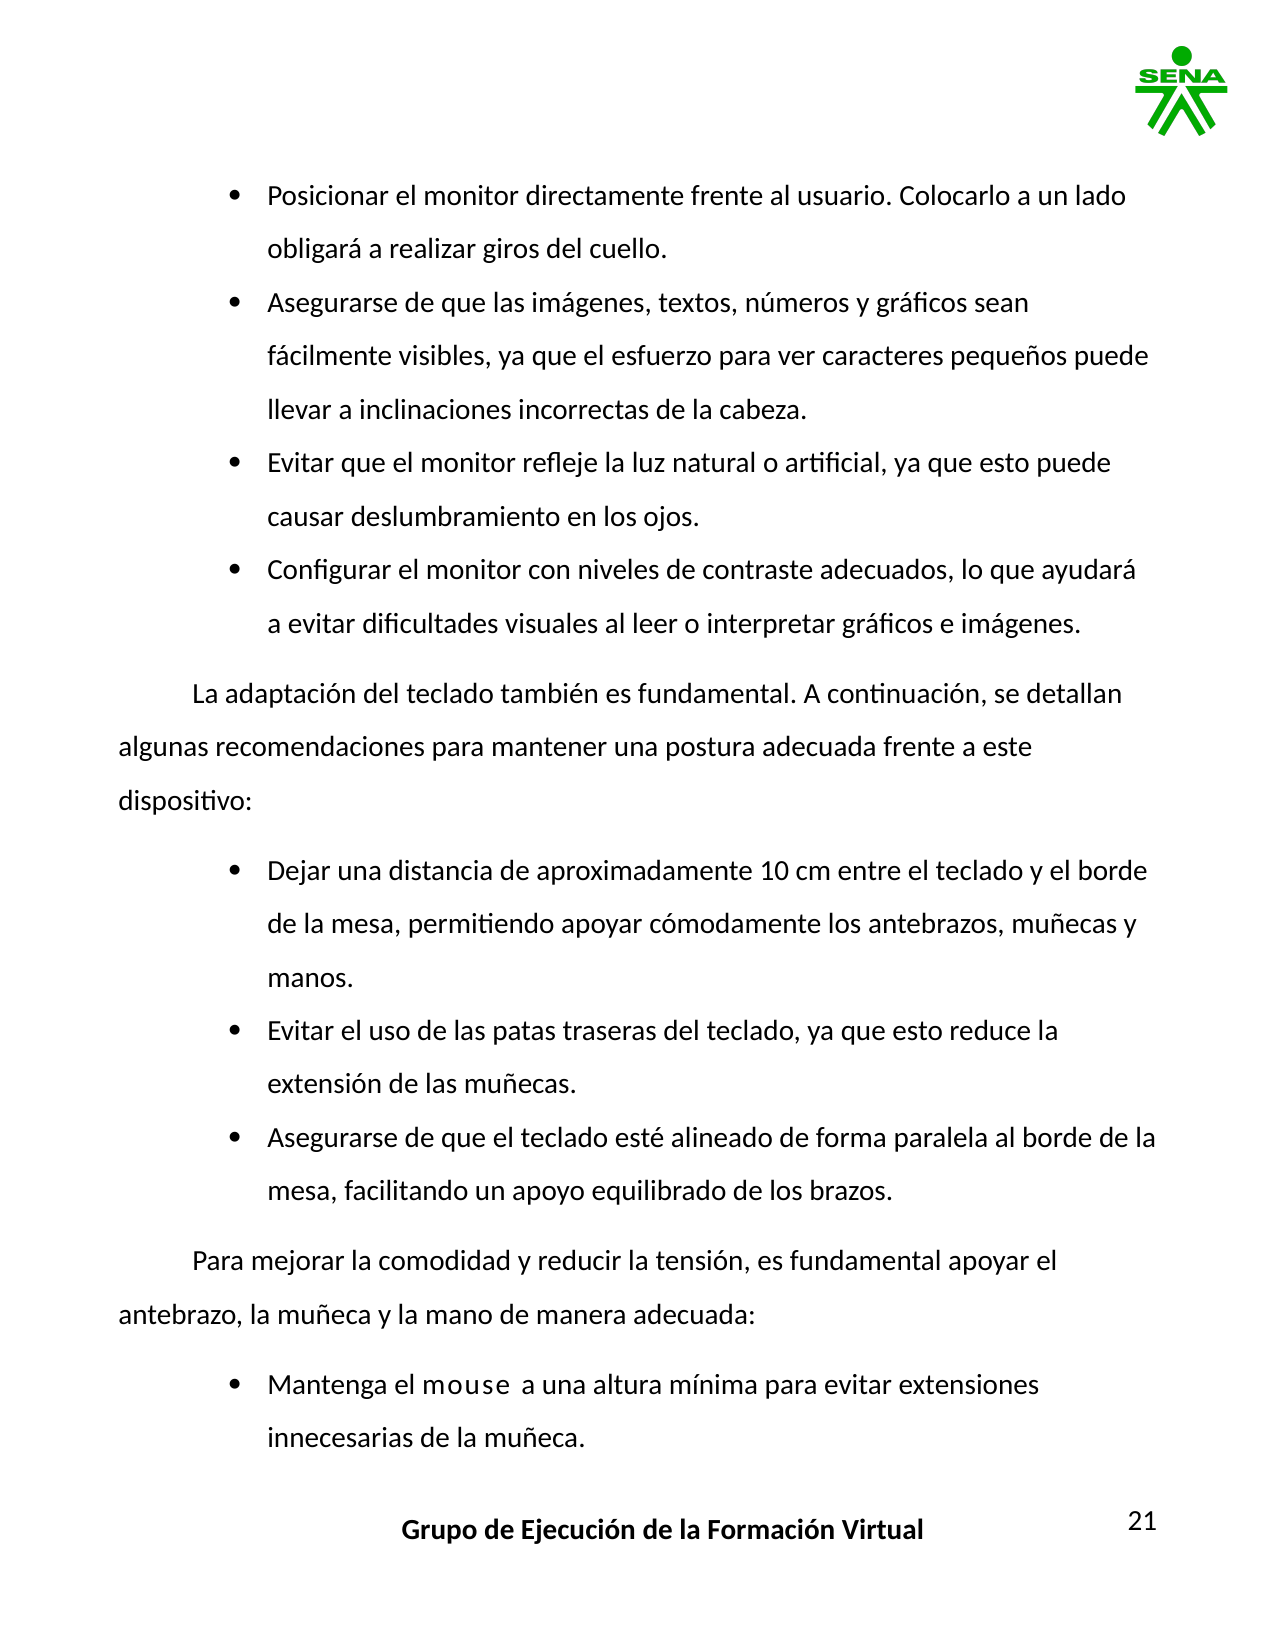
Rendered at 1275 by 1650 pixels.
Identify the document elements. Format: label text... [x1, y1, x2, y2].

list Evitar el uso de las patas traseras del teclado, ya que esto reduce la extensión de las muñecas. [229, 1012, 1157, 1101]
list Evitar que el monitor refleje la luz natural o artificial, ya que esto puede causar deslumbramiento en los ojos. [229, 444, 1157, 533]
list Dejar una distancia de aproximadamente 10 cm entre el teclado y el borde de la mesa, permitiendo apoyar cómodamente los antebrazos, muñecas y manos. [229, 852, 1157, 994]
text La adaptación del teclado también es fundamental. A continuación, se detallan algunas recomendaciones para mantener una postura adecuada frente a este dispositivo: [118, 675, 1157, 817]
list Mantenga el mouse a una altura mínima para evitar extensiones innecesarias de la muñeca. [229, 1366, 1157, 1455]
picture [1135, 46, 1228, 136]
list Configurar el monitor con niveles de contraste adecuados, lo que ayudará a evitar dificultades visuales al leer o interpretar gráficos e imágenes. [229, 551, 1157, 640]
text Para mejorar la comodidad y reducir la tensión, es fundamental apoyar el antebrazo, la muñeca y la mano de manera adecuada: [118, 1242, 1157, 1332]
list Asegurarse de que el teclado esté alineado de forma paralela al borde de la mesa, facilitando un apoyo equilibrado de los brazos. [229, 1119, 1157, 1208]
list Posicionar el monitor directamente frente al usuario. Colocarlo a un lado obligará a realizar giros del cuello. [229, 177, 1157, 266]
list Asegurarse de que las imágenes, textos, números y gráficos sean fácilmente visibles, ya que el esfuerzo para ver caracteres pequeños puede llevar a inclinaciones incorrectas de la cabeza. [229, 284, 1157, 427]
